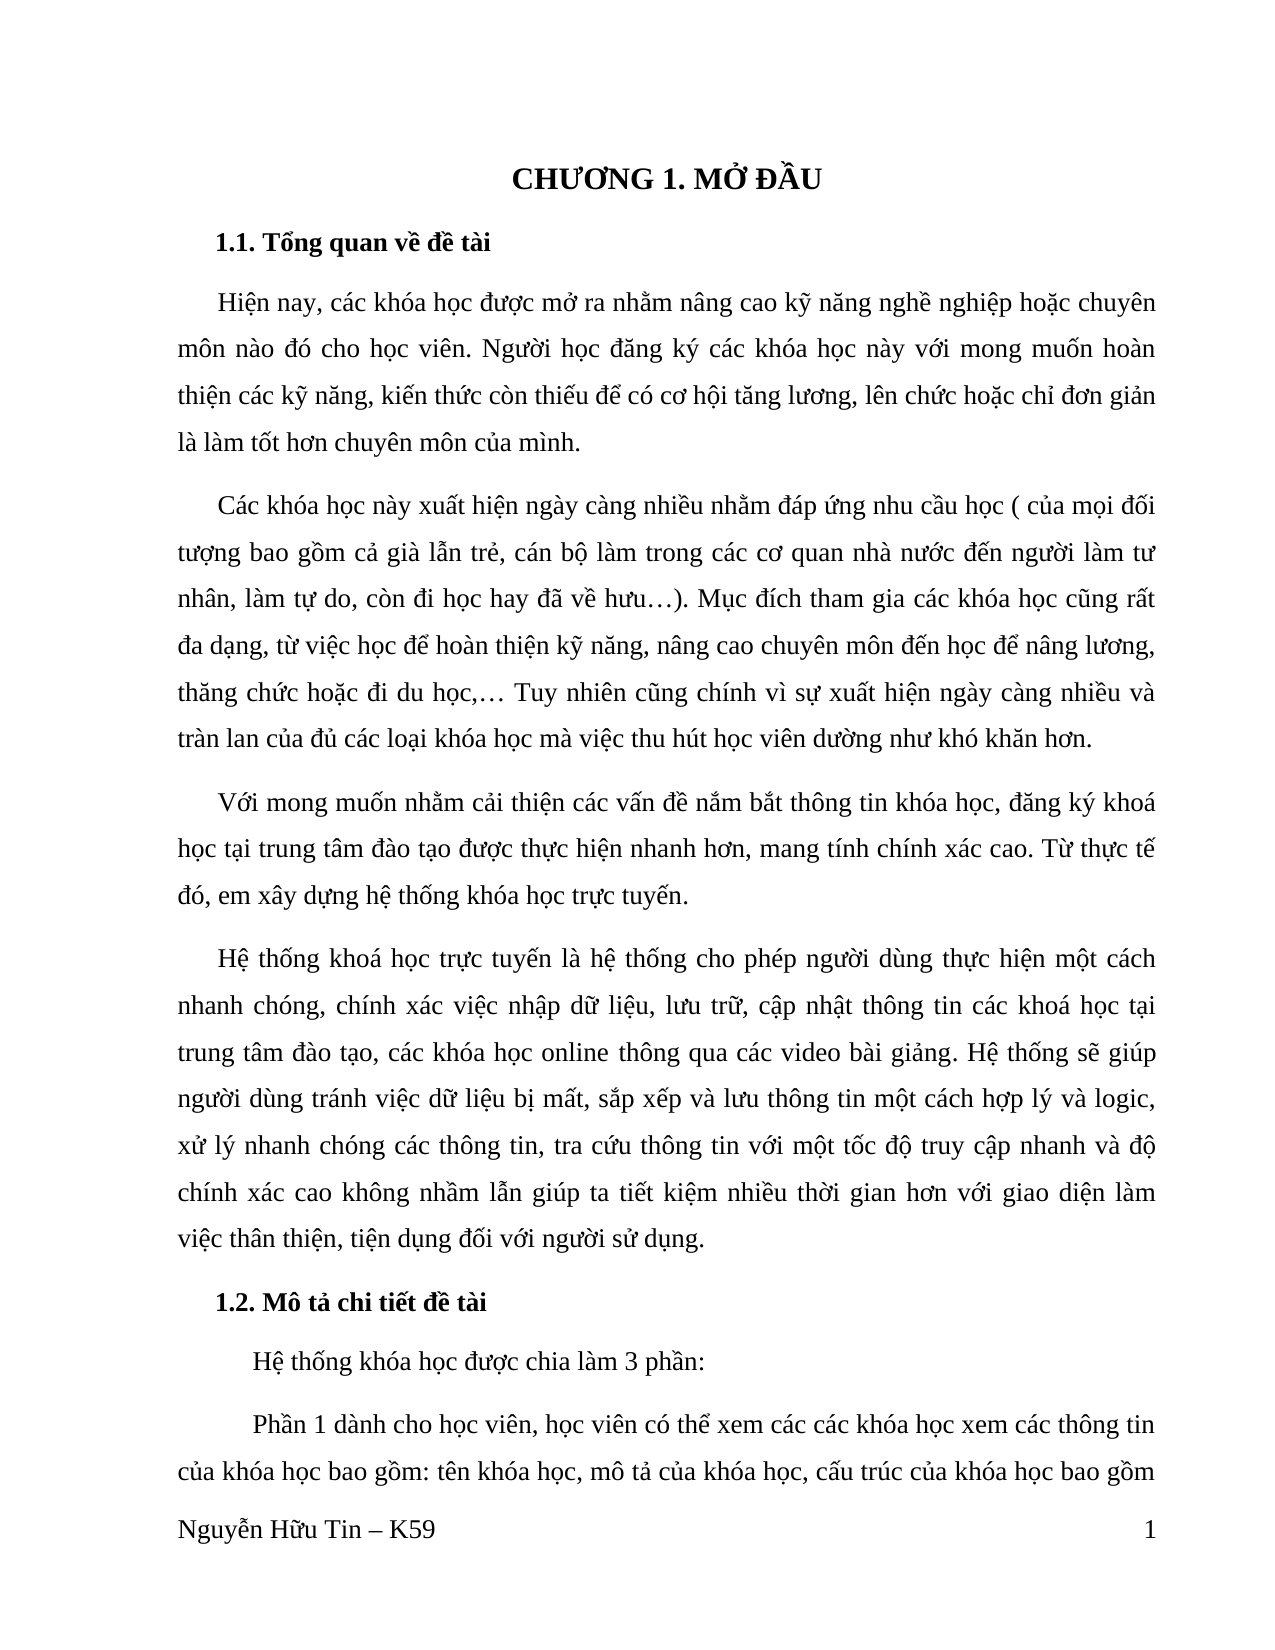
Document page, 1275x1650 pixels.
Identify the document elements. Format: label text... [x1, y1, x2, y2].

text Hệ thống khóa học được chia làm 3 phần: [177, 1345, 1157, 1376]
text Các khóa học này xuất hiện ngày càng nhiều nhằm đáp ứng nhu cầu học ( của mọi đối tượng bao gồm cả già lẫn trẻ, cán bộ làm trong các cơ quan nhà nước đến người làm tư nhân, làm tự do, còn đi học hay đã về hưu…). Mục đích tham gia các khóa học cũng rất đa dạng, từ việc học để hoàn thiện kỹ năng, nâng cao chuyên môn đến học để nâng lương, thăng chức hoặc đi du học,… Tuy nhiên cũng chính vì sự xuất hiện ngày càng nhiều và tràn lan của đủ các loại khóa học mà việc thu hút học viên dường như khó khăn hơn. [177, 489, 1157, 753]
text Với mong muốn nhằm cải thiện các vấn đề nắm bắt thông tin khóa học, đăng ký khoá học tại trung tâm đào tạo được thực hiện nhanh hơn, mang tính chính xác cao. Từ thực tế đó, em xây dựng hệ thống khóa học trực tuyến. [177, 786, 1157, 910]
subtitle Mô tả chi tiết đề tài [215, 1286, 1157, 1317]
text Hệ thống khoá học trực tuyến là hệ thống cho phép người dùng thực hiện một cách nhanh chóng, chính xác việc nhập dữ liệu, lưu trữ, cập nhật thông tin các khoá học tại trung tâm đào tạo, các khóa học online thông qua các video bài giảng. Hệ thống sẽ giúp người dùng tránh việc dữ liệu bị mất, sắp xếp và lưu thông tin một cách hợp lý và logic, xử lý nhanh chóng các thông tin, tra cứu thông tin với một tốc độ truy cập nhanh và độ chính xác cao không nhầm lẫn giúp ta tiết kiệm nhiều thời gian hơn với giao diện làm việc thân thiện, tiện dụng đối với người sử dụng. [177, 942, 1157, 1253]
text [177, 1408, 1157, 1486]
subtitle MỞ ĐẦU [177, 160, 1157, 196]
text Hiện nay, các khóa học được mở ra nhằm nâng cao kỹ năng nghề nghiệp hoặc chuyên môn nào đó cho học viên. Người học đăng ký các khóa học này với mong muốn hoàn thiện các kỹ năng, kiến thức còn thiếu để có cơ hội tăng lương, lên chức hoặc chỉ đơn giản là làm tốt hơn chuyên môn của mình. [177, 286, 1157, 457]
subtitle Tổng quan về đề tài [215, 227, 1157, 258]
